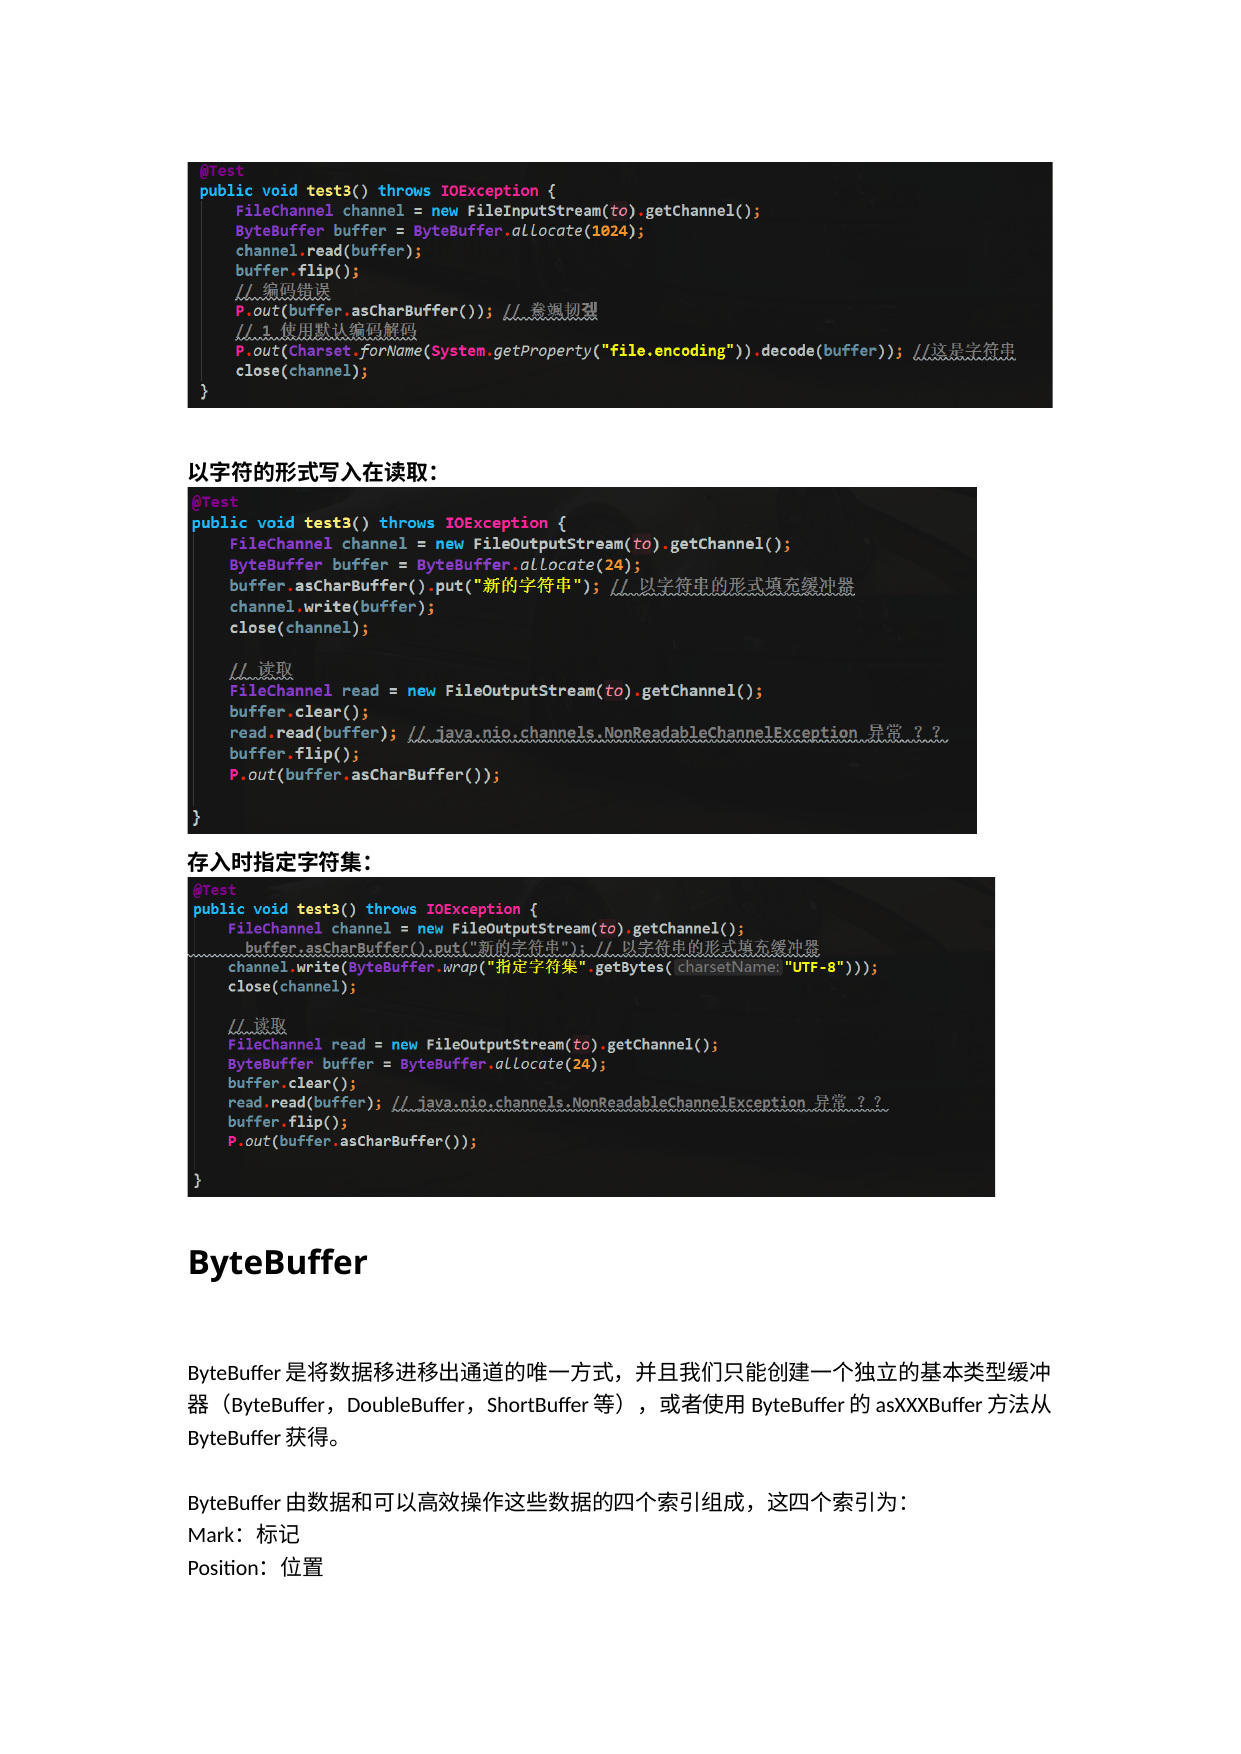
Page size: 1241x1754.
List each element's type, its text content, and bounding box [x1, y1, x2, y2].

picture [187, 162, 1053, 408]
picture [187, 877, 996, 1197]
text Position：位置 [187, 1549, 1053, 1582]
text 以字符的形式写入在读取： [187, 454, 1053, 487]
text ByteBuffer是将数据移进移出通道的唯一方式，并且我们只能创建一个独立的基本类型缓冲器（ByteBuffer，DoubleBuffer，ShortBuffer等），或者使用ByteBuffer的asXXXBuffer方法从ByteBuffer获得。 [187, 1354, 1053, 1452]
subtitle ByteBuffer [187, 1229, 1053, 1294]
text ByteBuffer由数据和可以高效操作这些数据的四个索引组成，这四个索引为： [187, 1484, 1053, 1517]
text Mark：标记 [187, 1517, 1053, 1549]
picture [187, 487, 977, 834]
text 存入时指定字符集： [187, 844, 1053, 877]
